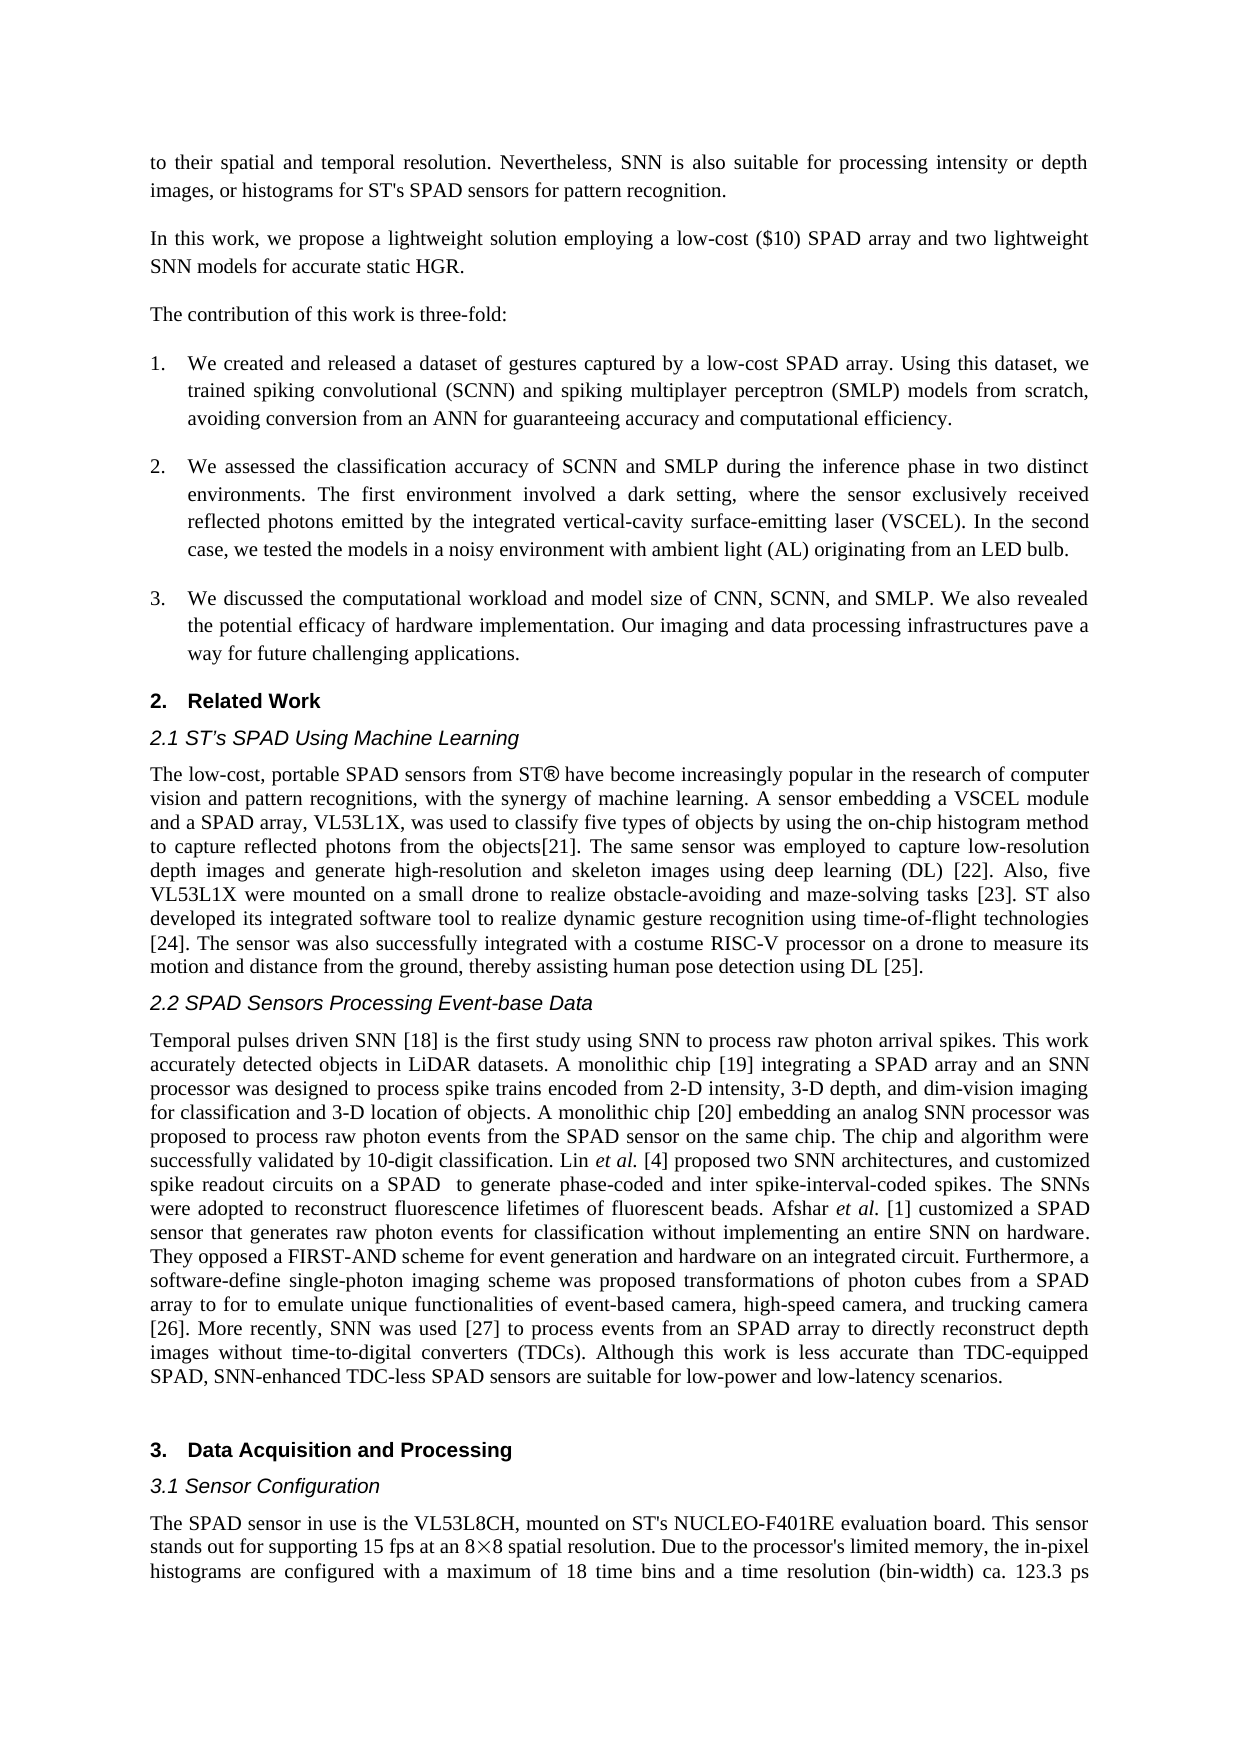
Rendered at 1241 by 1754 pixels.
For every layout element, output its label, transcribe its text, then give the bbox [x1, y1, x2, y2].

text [150, 1510, 1090, 1583]
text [150, 150, 1090, 202]
list We discussed the computational workload and model size of CNN, SCNN, and SMLP. We also revealed the potential efficacy of hardware implementation. Our imaging and data processing infrastructures pave a way for future challenging applications. [150, 585, 1090, 665]
text Temporal pulses driven SNN [18] is the first study using SNN to process raw photon arrival spikes. This work accurately detected objects in LiDAR datasets. A monolithic chip [19] integrating a SPAD array and an SNN processor was designed to process spike trains encoded from 2-D intensity, 3-D depth, and dim-vision imaging for classification and 3-D location of objects. A monolithic chip [20] embedding an analog SNN processor was proposed to process raw photon events from the SPAD sensor on the same chip. The chip and algorithm were successfully validated by 10-digit classification. Lin et al. [4] proposed two SNN architectures, and customized spike readout circuits on a SPAD to generate phase-coded and inter spike-interval-coded spikes. The SNNs were adopted to reconstruct fluorescence lifetimes of fluorescent beads. Afshar et al. [1] customized a SPAD sensor that generates raw photon events for classification without implementing an entire SNN on hardware. They opposed a FIRST-AND scheme for event generation and hardware on an integrated circuit. Furthermore, a software-define single-photon imaging scheme was proposed transformations of photon cubes from a SPAD array to for to emulate unique functionalities of event-based camera, high-speed camera, and trucking camera [26]. More recently, SNN was used [27] to process events from an SPAD array to directly reconstruct depth images without time-to-digital converters (TDCs). Although this work is less accurate than TDC-equipped SPAD, SNN-enhanced TDC-less SPAD sensors are suitable for low-power and low-latency scenarios. [150, 1027, 1090, 1388]
text 2.1 ST’s SPAD Using Machine Learning [150, 726, 1090, 749]
list We assessed the classification accuracy of SCNN and SMLP during the inference phase in two distinct environments. The first environment involved a dark setting, where the sensor exclusively received reflected photons emitted by the integrated vertical-cavity surface-emitting laser (VSCEL). In the second case, we tested the models in a noisy environment with ambient light (AL) originating from an LED bulb. [150, 454, 1090, 561]
text Data Acquisition and Processing [150, 1437, 1090, 1461]
text In this work, we propose a lightweight solution employing a low-cost ($10) SPAD array and two lightweight SNN models for accurate static HGR. [150, 226, 1090, 278]
list We created and released a dataset of gestures captured by a low-cost SPAD array. Using this dataset, we trained spiking convolutional (SCNN) and spiking multiplayer perceptron (SMLP) models from scratch, avoiding conversion from an ANN for guaranteeing accuracy and computational efficiency. [150, 351, 1090, 430]
text Related Work [150, 689, 1090, 713]
text The contribution of this work is three-fold: [150, 302, 1090, 326]
text The low-cost, portable SPAD sensors from ST have become increasingly popular in the research of computer vision and pattern recognitions, with the synergy of machine learning. A sensor embedding a VSCEL module and a SPAD array, VL53L1X, was used to classify five types of objects by using the on-chip histogram method to capture reflected photons from the objects[21]. The same sensor was employed to capture low-resolution depth images and generate high-resolution and skeleton images using deep learning (DL) [22]. Also, five VL53L1X were mounted on a small drone to realize obstacle-avoiding and maze-solving tasks [23]. ST also developed its integrated software tool to realize dynamic gesture recognition using time-of-flight technologies [24]. The sensor was also successfully integrated with a costume RISC-V processor on a drone to measure its motion and distance from the ground, thereby assisting human pose detection using DL [25]. [150, 762, 1090, 978]
text 2.2 SPAD Sensors Processing Event-base Data [150, 991, 1090, 1015]
text 3.1 Sensor Configuration [150, 1474, 1090, 1498]
